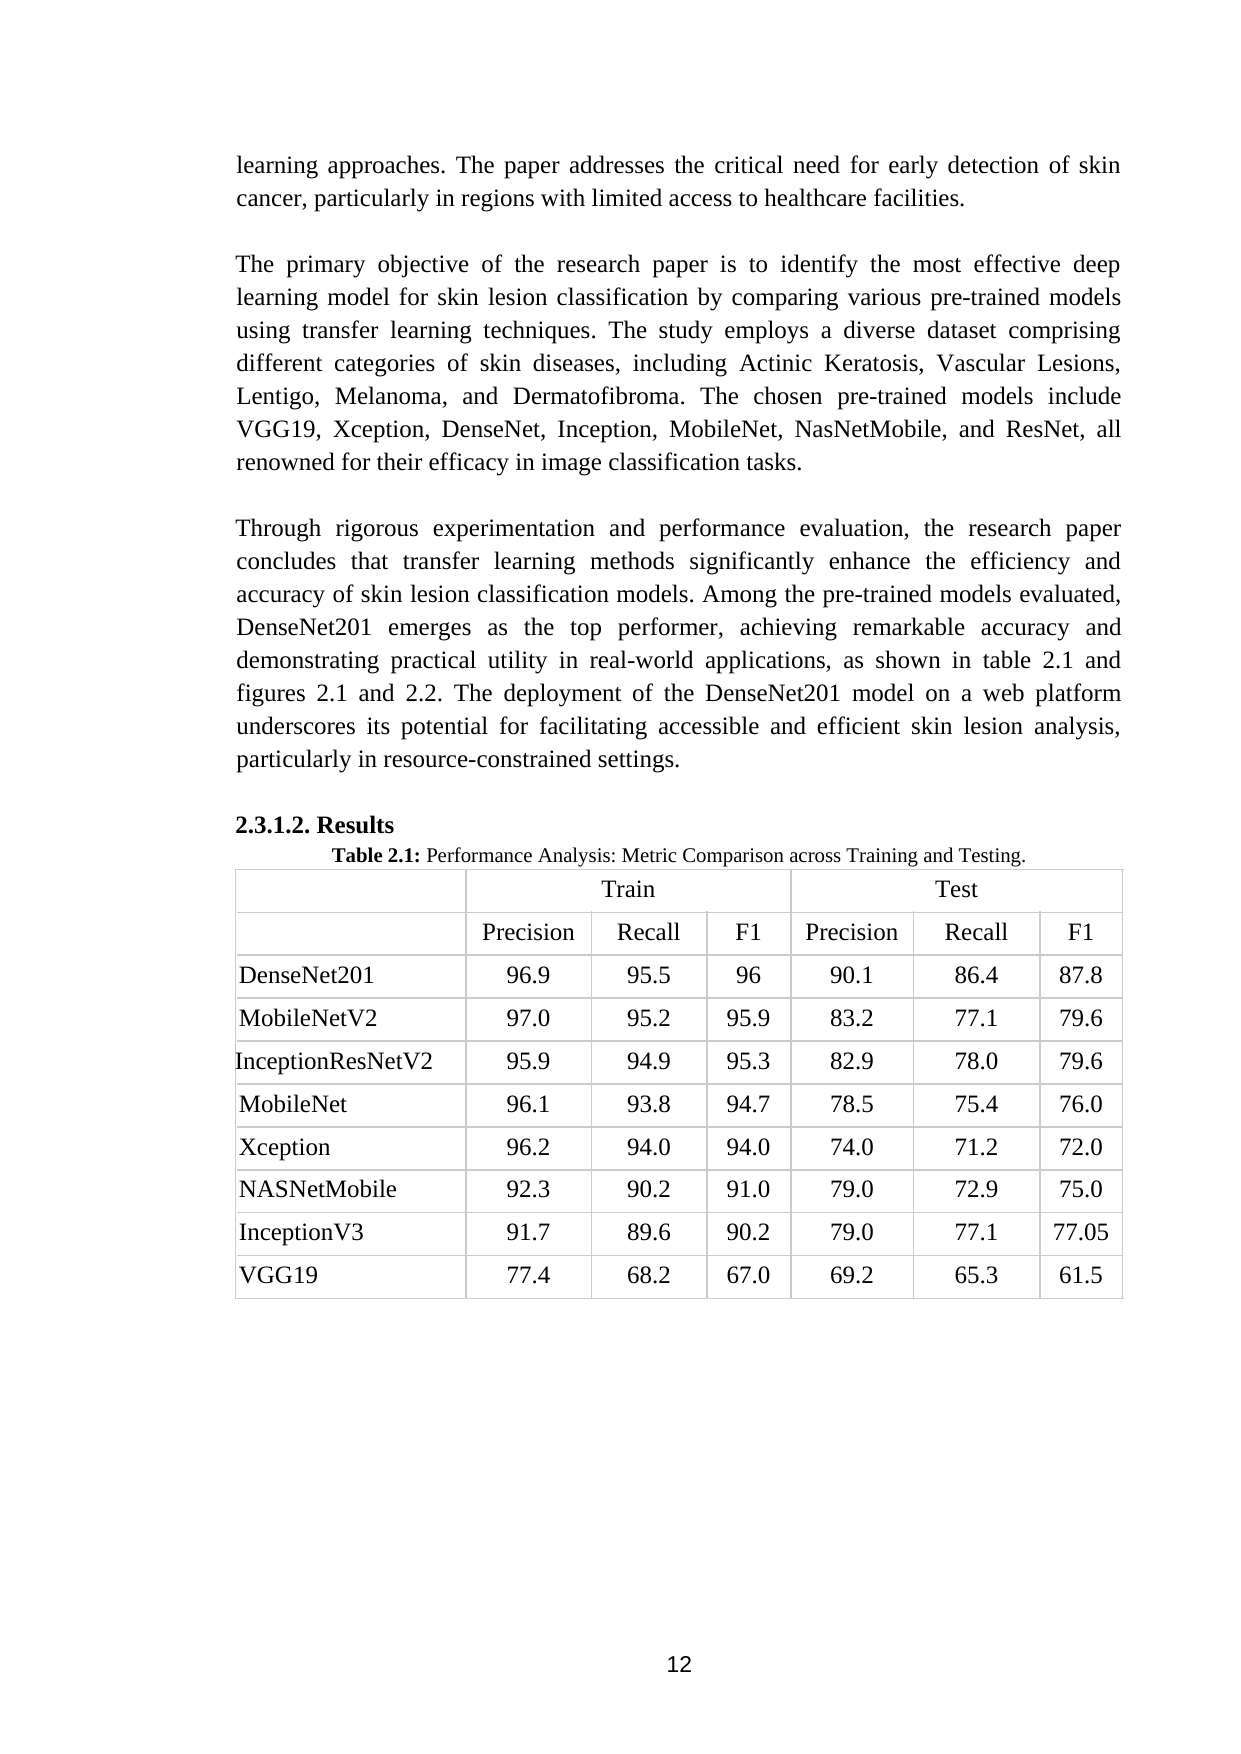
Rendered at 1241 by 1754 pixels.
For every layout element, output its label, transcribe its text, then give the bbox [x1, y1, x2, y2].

table_cell 95.9 [708, 999, 790, 1040]
table_cell 79.6 [1041, 1042, 1122, 1083]
table_cell Xception [236, 1127, 465, 1169]
table_cell 94.7 [708, 1085, 790, 1126]
table_header Test [792, 870, 1122, 911]
table_cell 67.0 [708, 1256, 790, 1298]
table_cell 95.5 [592, 956, 706, 997]
table_cell 91.0 [708, 1171, 790, 1212]
table_cell Precision [467, 913, 591, 954]
table_cell 78.5 [792, 1085, 913, 1126]
table_cell 96.9 [467, 956, 591, 997]
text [235, 150, 1122, 212]
table_cell Recall [592, 913, 706, 954]
text The primary objective of the research paper is to identify the most effective deep learning model for skin lesion classification by comparing various pre-trained models using transfer learning techniques. The study employs a diverse dataset comprising different categories of skin diseases, including Actinic Keratosis, Vascular Lesions, Lentigo, Melanoma, and Dermatofibroma. The chosen pre-trained models include VGG19, Xception, DenseNet, Inception, MobileNet, NasNetMobile, and ResNet, all renowned for their efficacy in image classification tasks. [235, 249, 1122, 476]
table_cell 94.9 [592, 1042, 706, 1083]
table_cell 68.2 [592, 1256, 706, 1298]
table_cell 77.1 [914, 1213, 1039, 1255]
table_header [236, 870, 465, 911]
table_cell InceptionV3 [236, 1213, 465, 1255]
table_cell VGG19 [236, 1256, 465, 1298]
table_cell 72.0 [1041, 1128, 1122, 1169]
table_cell 96.1 [467, 1085, 591, 1126]
table_cell 91.7 [467, 1213, 591, 1255]
table_cell 90.1 [792, 956, 913, 997]
table_cell 94.0 [708, 1128, 790, 1169]
table_cell 95.9 [467, 1042, 591, 1083]
table_cell MobileNetV2 [236, 998, 465, 1040]
table_cell 96 [708, 956, 790, 997]
table_cell 97.0 [467, 999, 591, 1040]
table_cell 75.0 [1041, 1171, 1122, 1212]
table_cell 61.5 [1041, 1256, 1122, 1298]
table_cell 69.2 [792, 1256, 913, 1298]
table_cell 95.3 [708, 1042, 790, 1083]
table_cell 94.0 [592, 1128, 706, 1169]
table_cell 79.0 [792, 1171, 913, 1212]
table_cell 92.3 [467, 1171, 591, 1212]
table_cell 76.0 [1041, 1085, 1122, 1126]
table_cell InceptionResNetV2 [236, 1041, 465, 1083]
table_cell 83.2 [792, 999, 913, 1040]
table_cell 74.0 [792, 1128, 913, 1169]
table_cell 90.2 [592, 1171, 706, 1212]
table_cell NASNetMobile [236, 1170, 465, 1212]
table_cell 96.2 [467, 1128, 591, 1169]
table_cell 75.4 [914, 1085, 1039, 1126]
table_cell 95.2 [592, 999, 706, 1040]
table_cell 71.2 [914, 1128, 1039, 1169]
table_cell 77.4 [467, 1256, 591, 1298]
table_cell 72.9 [914, 1171, 1039, 1212]
table_cell MobileNet [236, 1084, 465, 1126]
table_cell [236, 913, 465, 954]
table_cell 86.4 [914, 956, 1039, 997]
table_cell F1 [1041, 913, 1122, 954]
text Through rigorous experimentation and performance evaluation, the research paper concludes that transfer learning methods significantly enhance the efficiency and accuracy of skin lesion classification models. Among the pre-trained models evaluated, DenseNet201 emerges as the top performer, achieving remarkable accuracy and demonstrating practical utility in real-world applications, as shown in table 2.1 and figures 2.1 and 2.2. The deployment of the DenseNet201 model on a web platform underscores its potential for facilitating accessible and efficient skin lesion analysis, particularly in resource-constrained settings. [235, 513, 1122, 773]
table_cell 93.8 [592, 1085, 706, 1126]
table_cell 79.0 [792, 1213, 913, 1255]
table_cell 78.0 [914, 1042, 1039, 1083]
table_cell Recall [914, 913, 1039, 954]
table_cell 90.2 [708, 1213, 790, 1255]
table_cell 77.05 [1041, 1213, 1122, 1255]
table_cell 82.9 [792, 1042, 913, 1083]
table_cell Precision [792, 913, 913, 954]
table_cell 87.8 [1041, 956, 1122, 997]
text Table 2.1: Performance Analysis: Metric Comparison across Training and Testing. [236, 843, 1122, 867]
table_cell 89.6 [592, 1213, 706, 1255]
table_cell 77.1 [914, 999, 1039, 1040]
table_cell F1 [708, 913, 790, 954]
text 2.3.1.2. Results [235, 810, 1122, 839]
table_header Train [467, 870, 790, 911]
table_cell 79.6 [1041, 999, 1122, 1040]
table_cell 65.3 [914, 1256, 1039, 1298]
table_cell DenseNet201 [236, 955, 465, 997]
